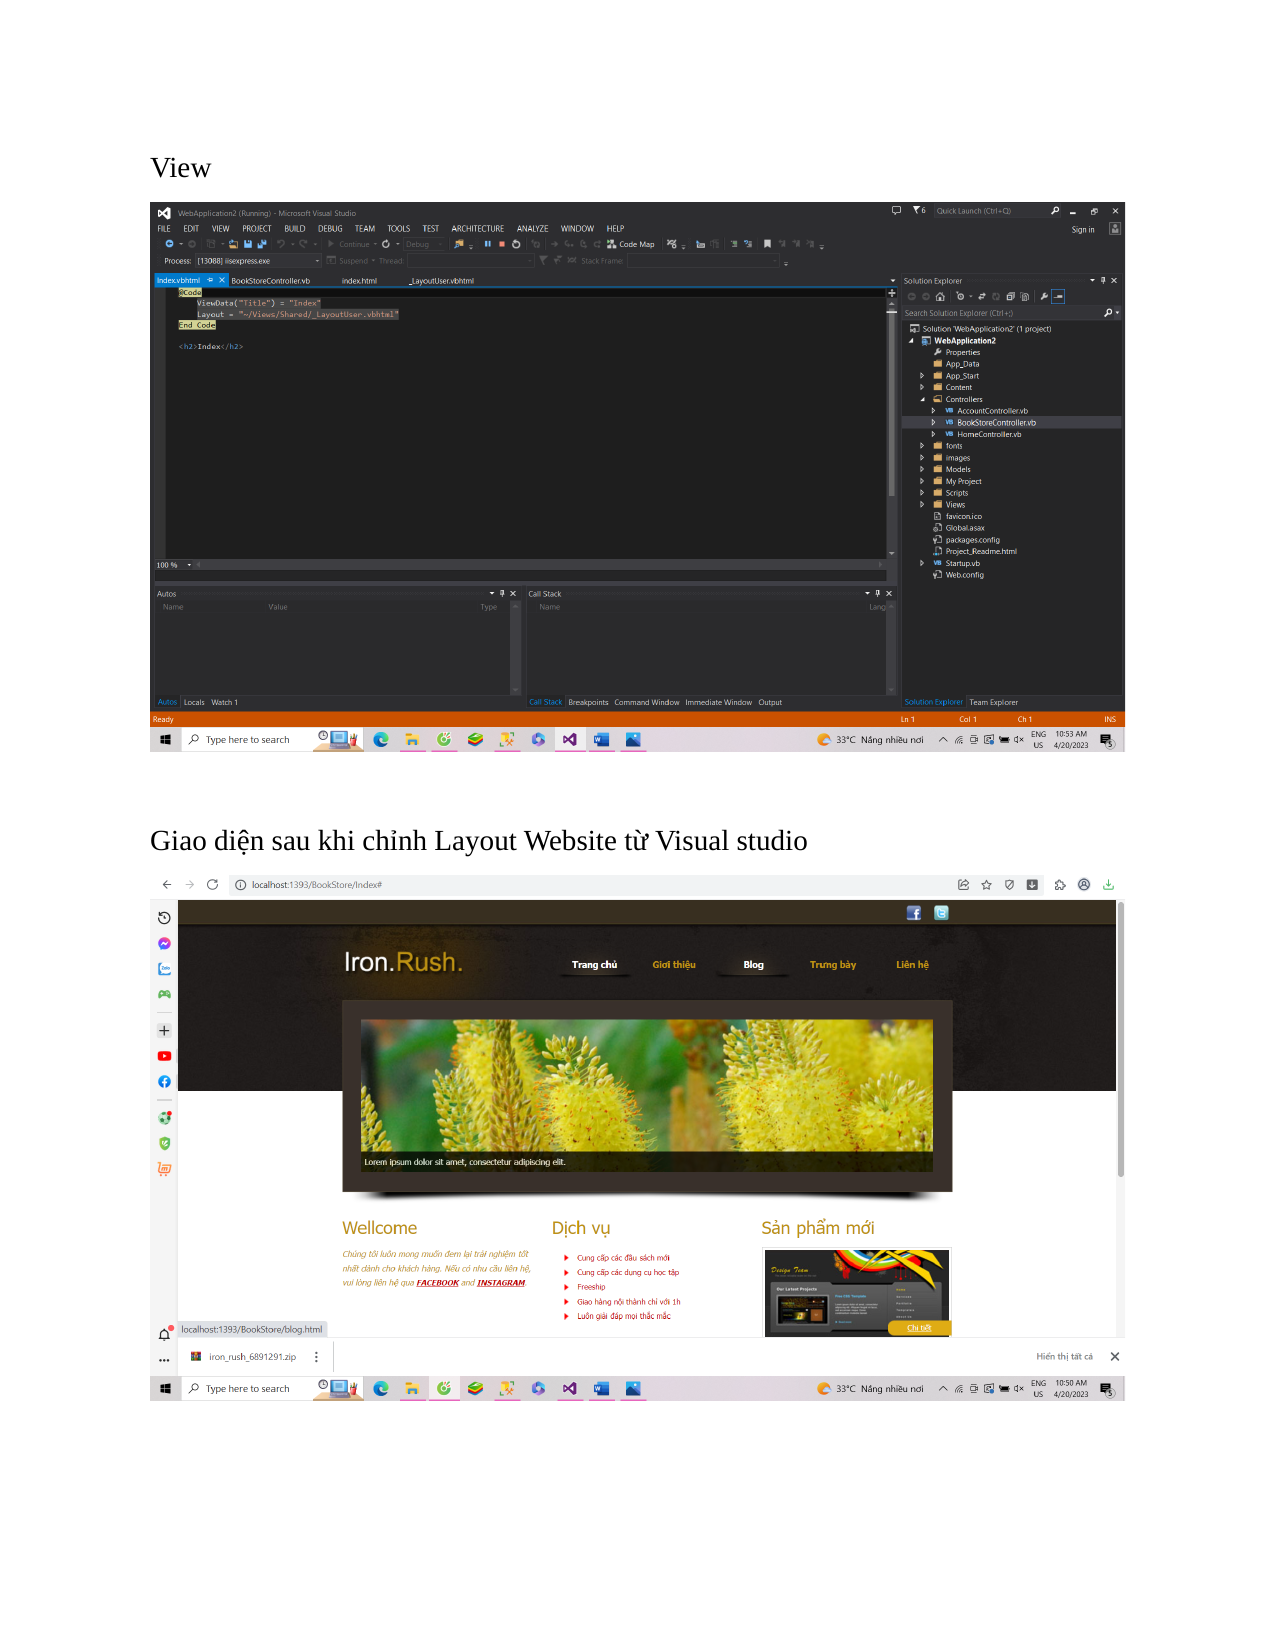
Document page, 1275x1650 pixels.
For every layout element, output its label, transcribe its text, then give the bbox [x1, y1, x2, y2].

picture [150, 202, 1125, 752]
text Giao diện sau khi chỉnh Layout Website từ Visual studio [150, 823, 1125, 856]
picture [150, 875, 1125, 1401]
text View [150, 150, 1125, 183]
